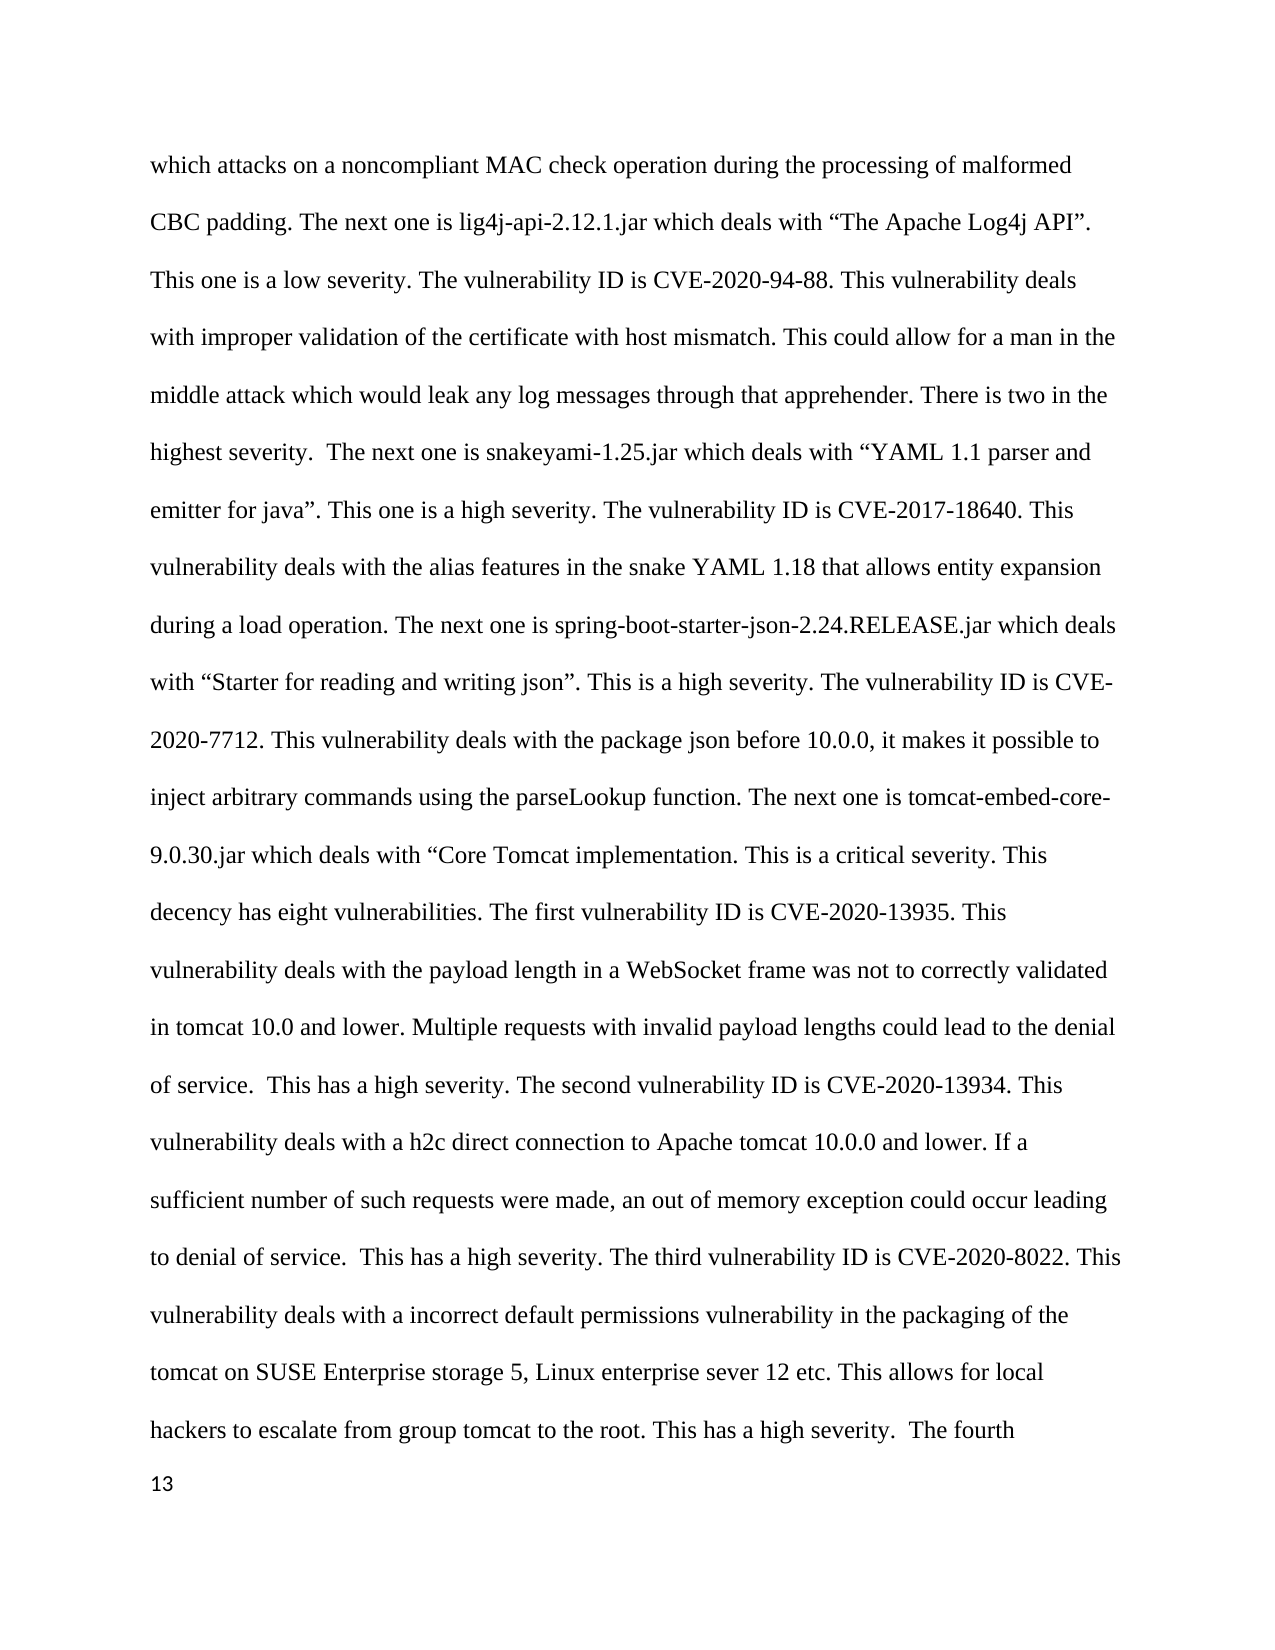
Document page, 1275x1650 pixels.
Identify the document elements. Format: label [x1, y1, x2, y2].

text [150, 150, 1125, 1444]
